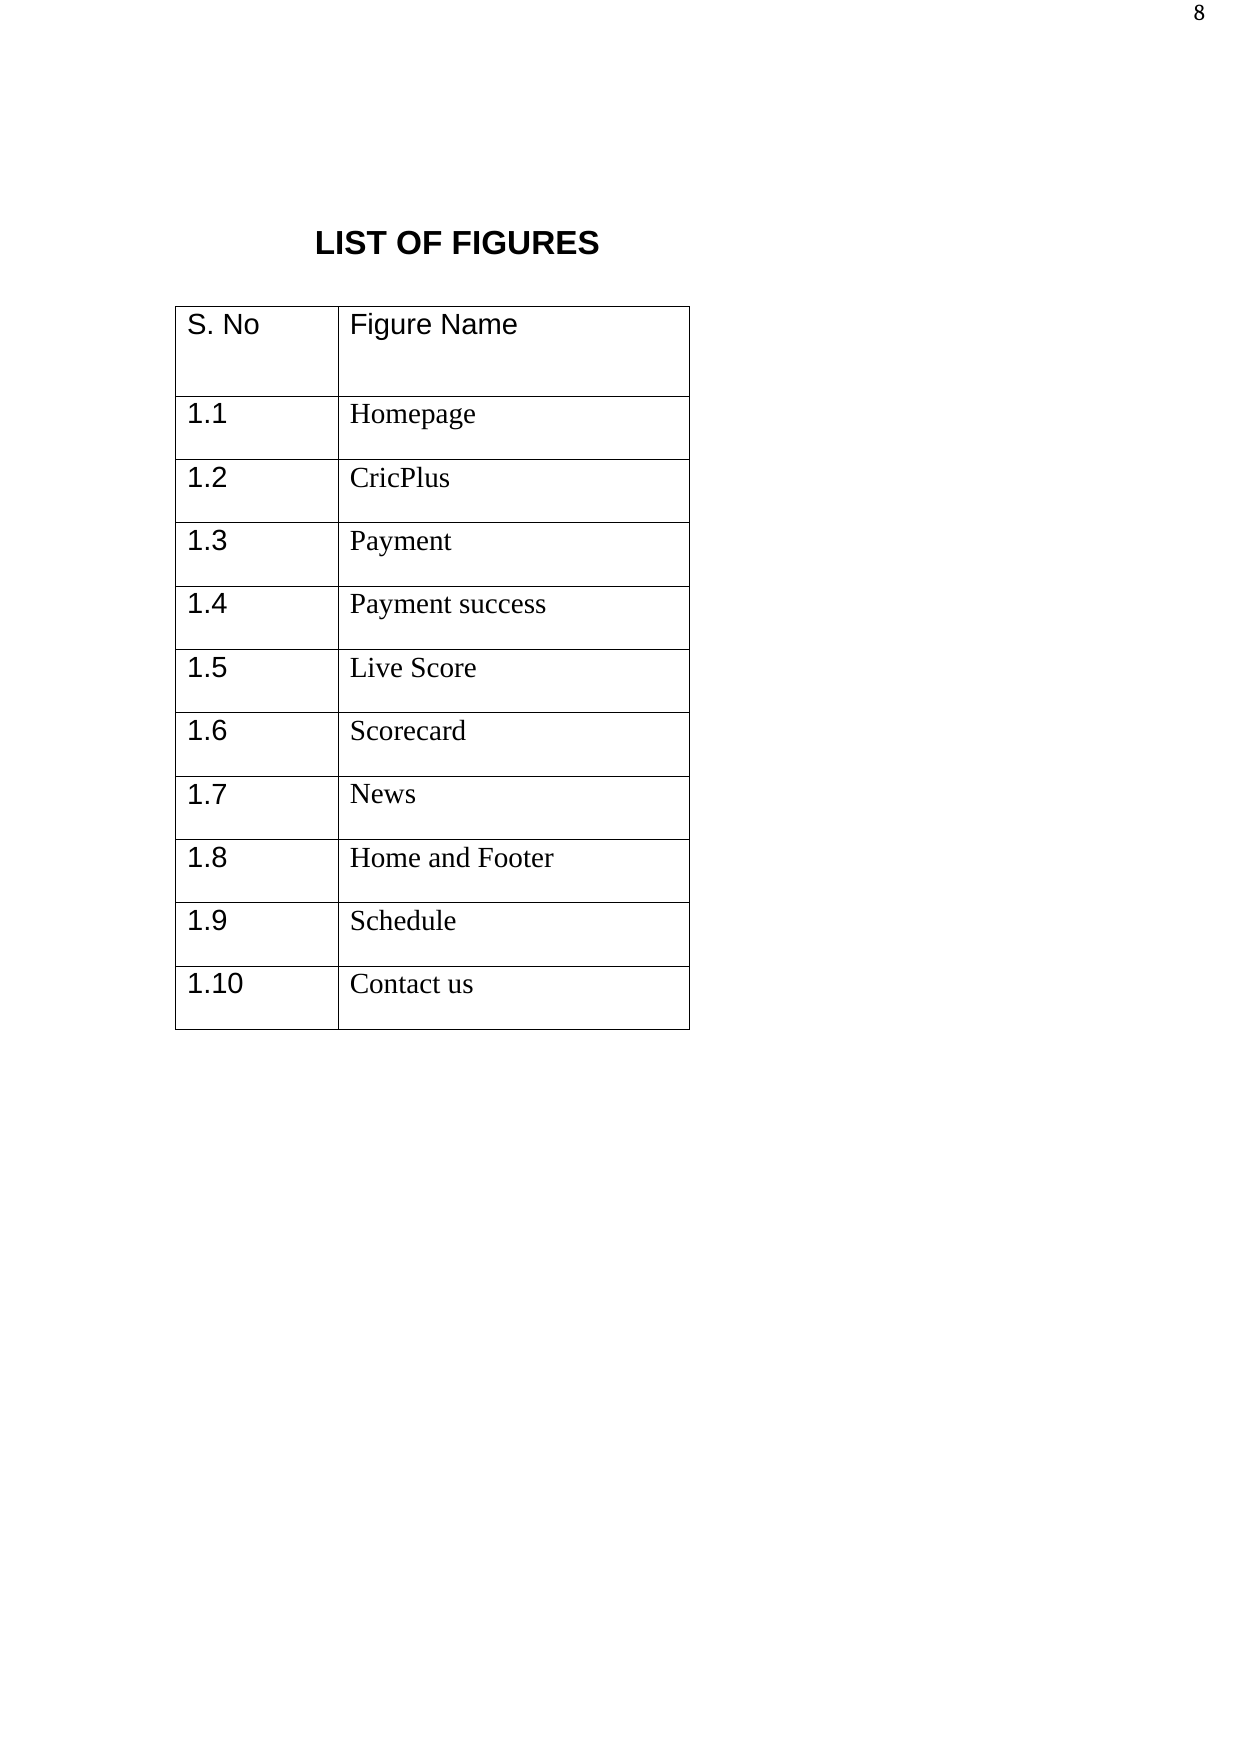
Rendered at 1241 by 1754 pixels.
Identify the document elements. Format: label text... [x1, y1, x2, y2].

table_cell Payment success [339, 587, 689, 649]
table_cell Scorecard [339, 713, 689, 776]
table_cell 1.1 [176, 397, 338, 459]
table_cell Homepage [339, 397, 689, 459]
table_cell 1.7 [176, 777, 338, 839]
table_cell 1.10 [176, 967, 338, 1029]
table_cell 1.3 [176, 523, 338, 586]
table_cell 1.8 [176, 840, 338, 902]
table_cell Live Score [339, 650, 689, 712]
table_cell News [339, 777, 689, 839]
table_cell Contact us [339, 967, 689, 1029]
table_cell 1.2 [176, 460, 338, 522]
table_header S. No [176, 307, 338, 396]
table_cell 1.4 [176, 587, 338, 649]
table_cell Payment [339, 523, 689, 586]
table_cell 1.5 [176, 650, 338, 712]
table_cell Home and Footer [339, 840, 689, 902]
table_cell Schedule [339, 903, 689, 966]
table_cell 1.9 [176, 903, 338, 966]
text LIST OF FIGURES [175, 194, 604, 262]
table_cell 1.6 [176, 713, 338, 776]
table_cell CricPlus [339, 460, 689, 522]
table_header Figure Name [339, 307, 689, 396]
